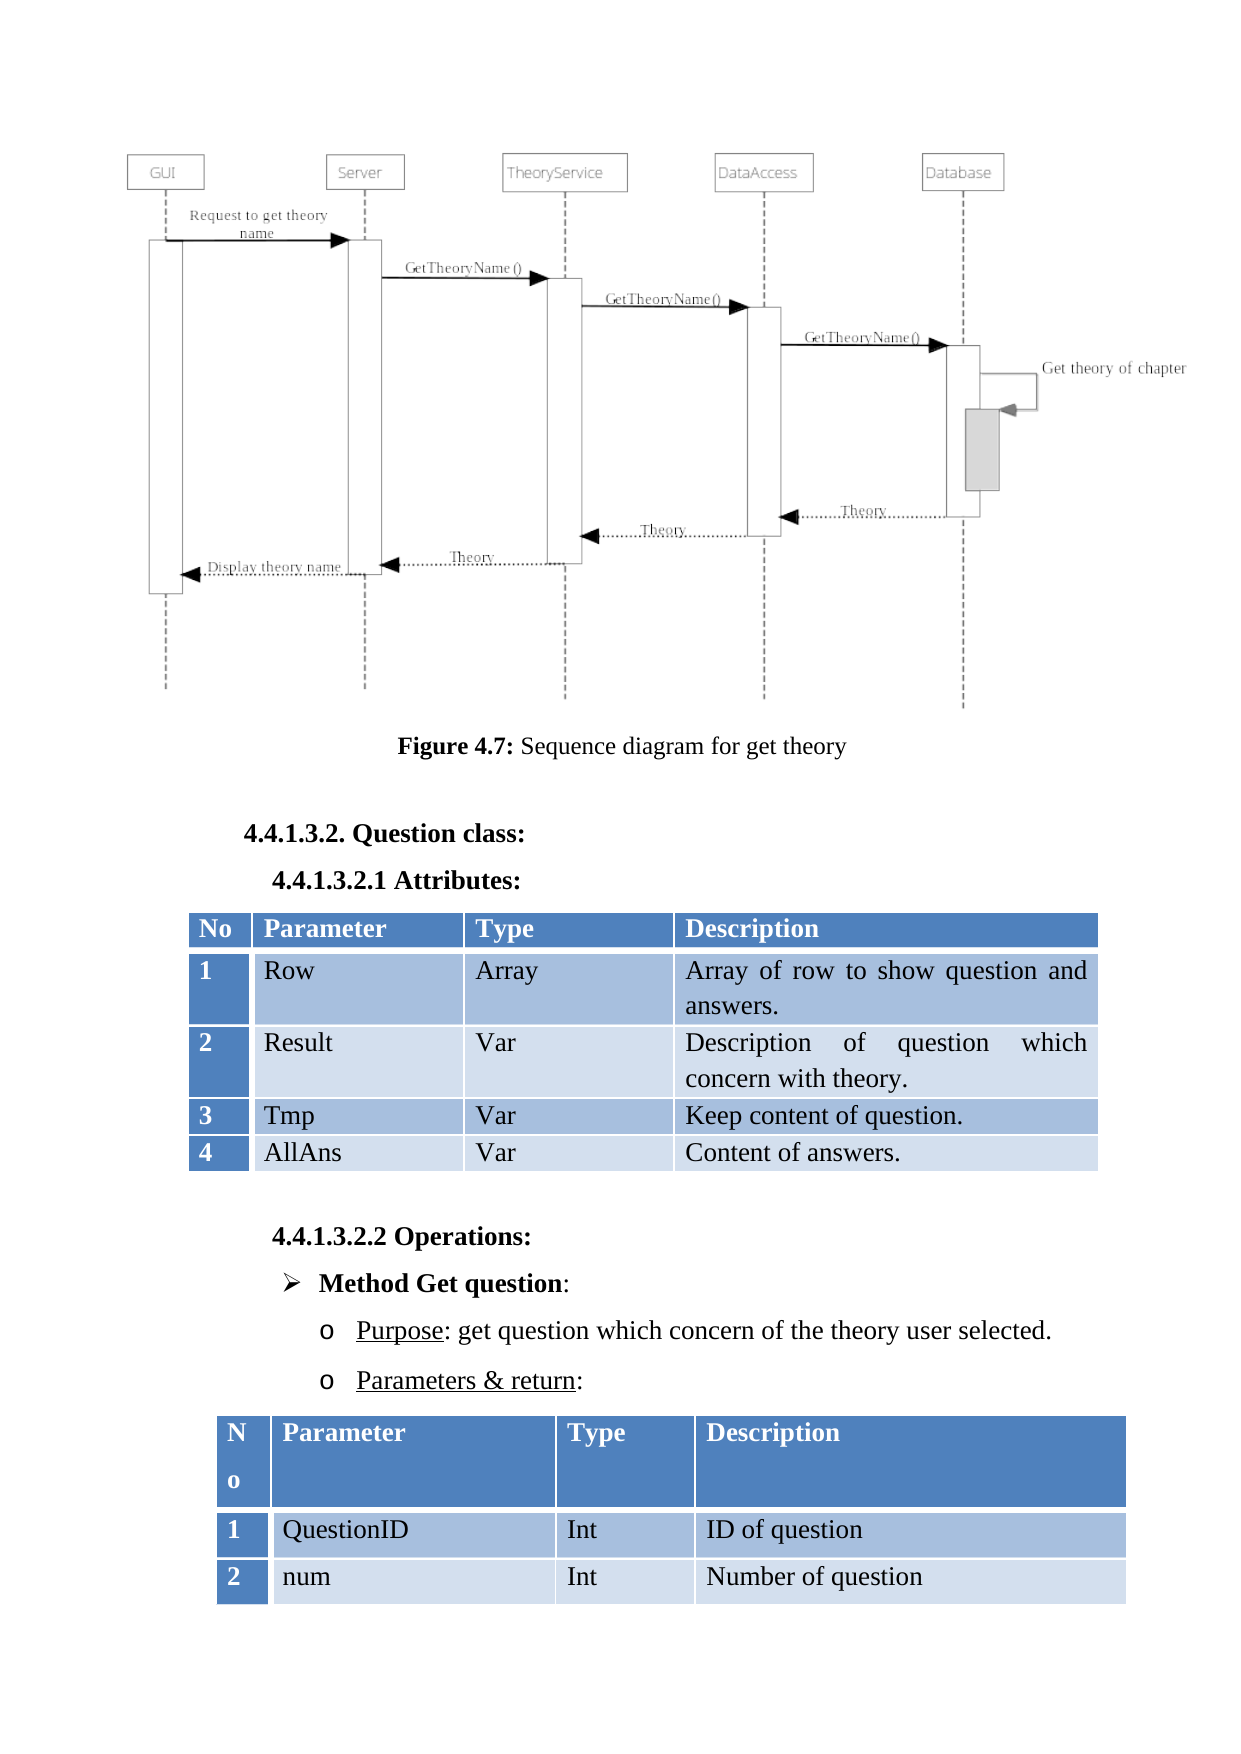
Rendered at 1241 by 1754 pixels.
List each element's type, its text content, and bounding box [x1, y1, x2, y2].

table_header Type [465, 913, 673, 947]
table_cell Array [465, 954, 673, 1024]
table_cell 2 [189, 1027, 249, 1097]
table_header Parameter [253, 913, 463, 947]
table_cell QuestionID [274, 1513, 555, 1557]
table_header Type [557, 1416, 694, 1507]
table_cell 3 [189, 1099, 249, 1134]
list Method Get question: [281, 1267, 1122, 1298]
table_header Description [675, 913, 1098, 947]
table_cell Var [465, 1099, 673, 1134]
list Purpose: get question which concern of the theory user selected. [319, 1314, 1122, 1347]
table_cell 2 [217, 1560, 268, 1604]
table_cell AllAns [255, 1136, 463, 1171]
table_cell Number of question [696, 1560, 1126, 1604]
table_header Description [696, 1416, 1126, 1507]
table_cell ID of question [696, 1513, 1126, 1557]
text 4.4.1.3.2. Question class: [244, 817, 1122, 848]
table_cell Var [465, 1136, 673, 1171]
list Parameters & return: [319, 1364, 1122, 1397]
table_header No [189, 913, 251, 947]
table_cell Array of row to show question and answers. [675, 954, 1098, 1024]
table_cell 1 [189, 954, 249, 1024]
table_cell Int [556, 1560, 694, 1604]
table_header No [217, 1416, 270, 1507]
table_header Parameter [272, 1416, 555, 1507]
table_cell Tmp [255, 1099, 463, 1134]
table_cell Int [557, 1513, 694, 1557]
table_cell Keep content of question. [675, 1099, 1098, 1134]
text 4.4.1.3.2.2 Operations: [272, 1220, 1122, 1251]
table_cell Row [255, 954, 463, 1024]
list Figure 4.7: Sequence diagram for get theory [122, 148, 1122, 759]
table_cell Result [255, 1027, 463, 1097]
table_cell Description of question which concern with theory. [675, 1027, 1098, 1097]
table_cell Var [465, 1027, 673, 1097]
text 4.4.1.3.2.1 Attributes: [272, 864, 1122, 895]
table_cell 1 [217, 1513, 268, 1557]
table_cell 4 [189, 1136, 249, 1171]
table_cell num [274, 1560, 555, 1604]
table_cell Content of answers. [675, 1136, 1098, 1171]
